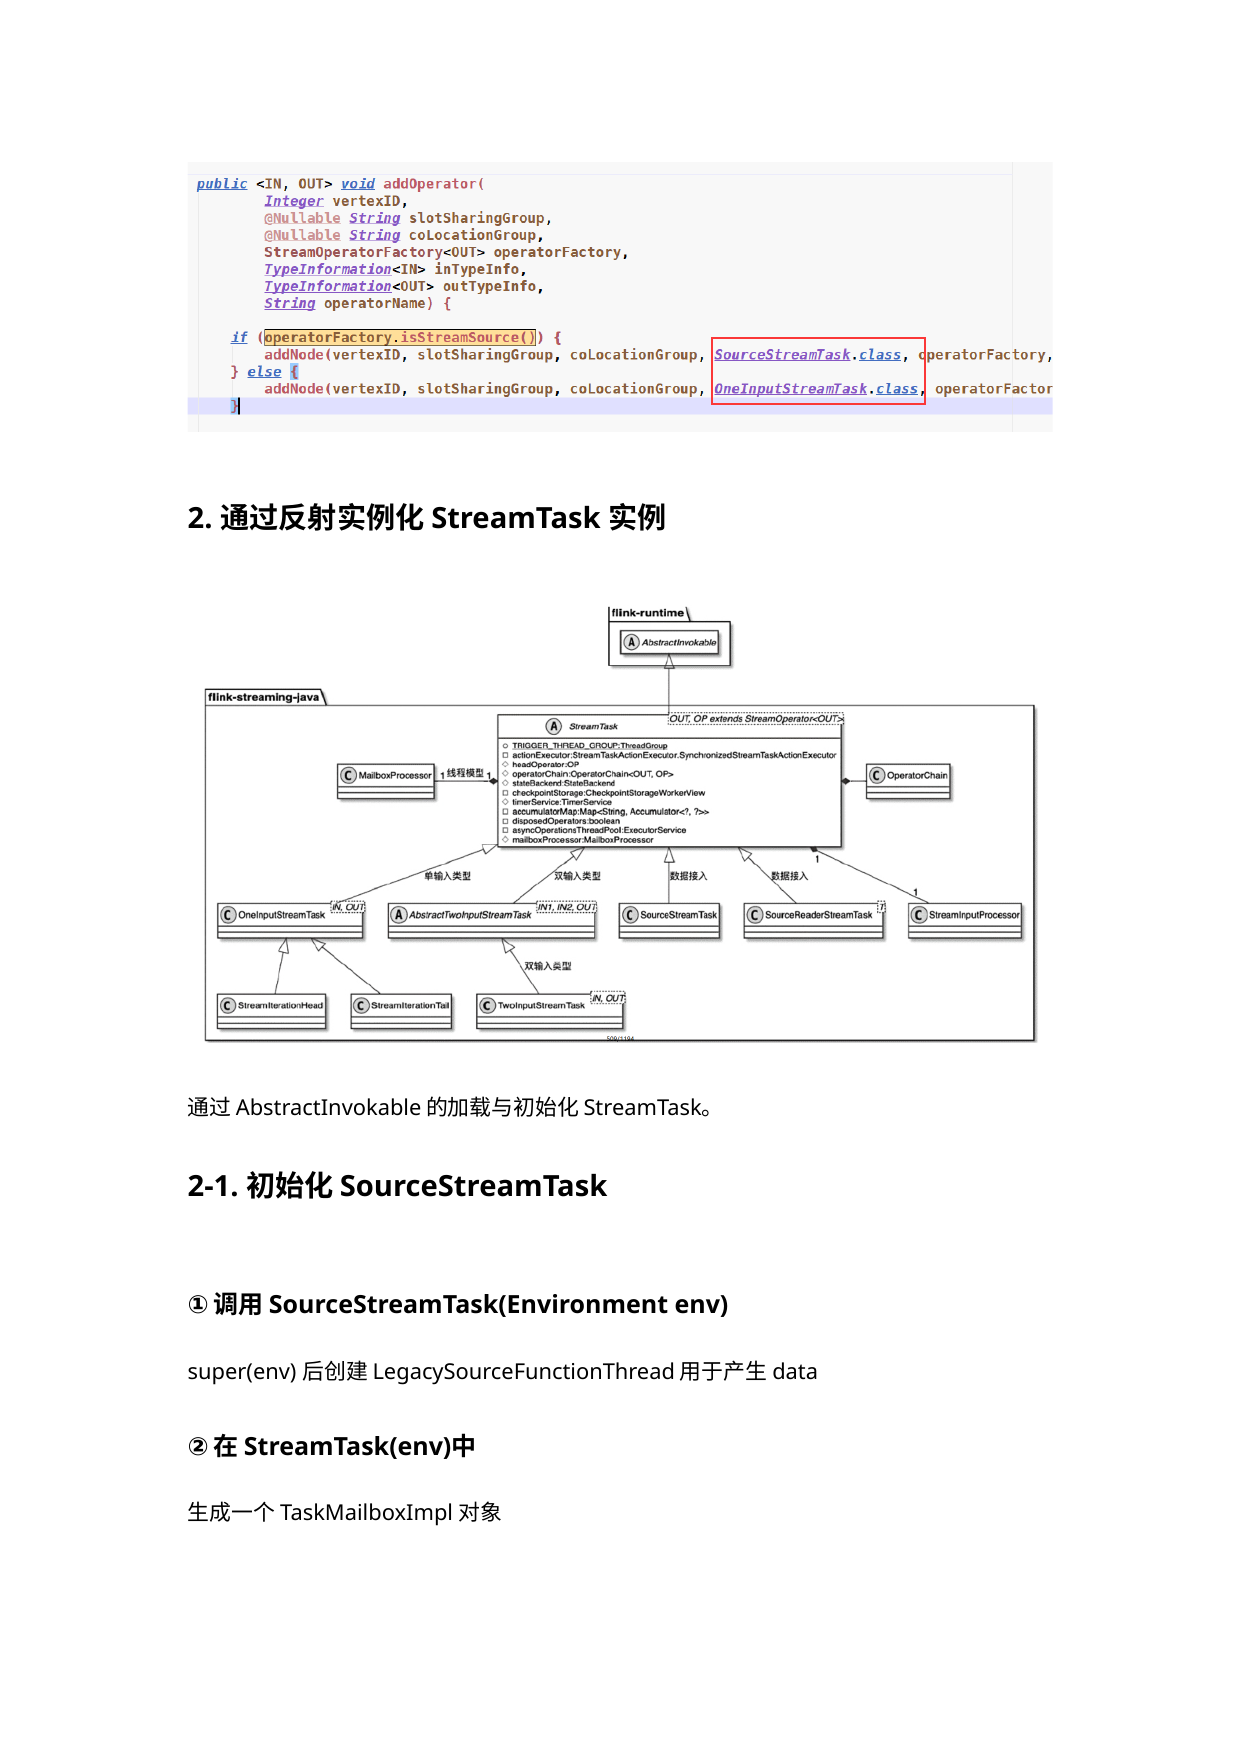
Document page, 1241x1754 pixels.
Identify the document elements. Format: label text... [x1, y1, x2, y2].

text 生成一个 TaskMailboxImpl 对象 [187, 1495, 1053, 1528]
subtitle 2-1. 初始化SourceStreamTask [187, 1152, 1053, 1217]
picture [187, 602, 1053, 1045]
picture [187, 162, 1053, 432]
subtitle 2. 通过反射实例化 StreamTask 实例 [187, 484, 1053, 549]
text super(env) 后创建LegacySourceFunctionThread用于产生 data [187, 1354, 1053, 1387]
text 通过AbstractInvokable的加载与初始化StreamTask。 [187, 1090, 1053, 1122]
subtitle ①调用SourceStreamTask(Environment env) [187, 1271, 1053, 1336]
subtitle ②在StreamTask(env)中 [187, 1412, 1053, 1477]
